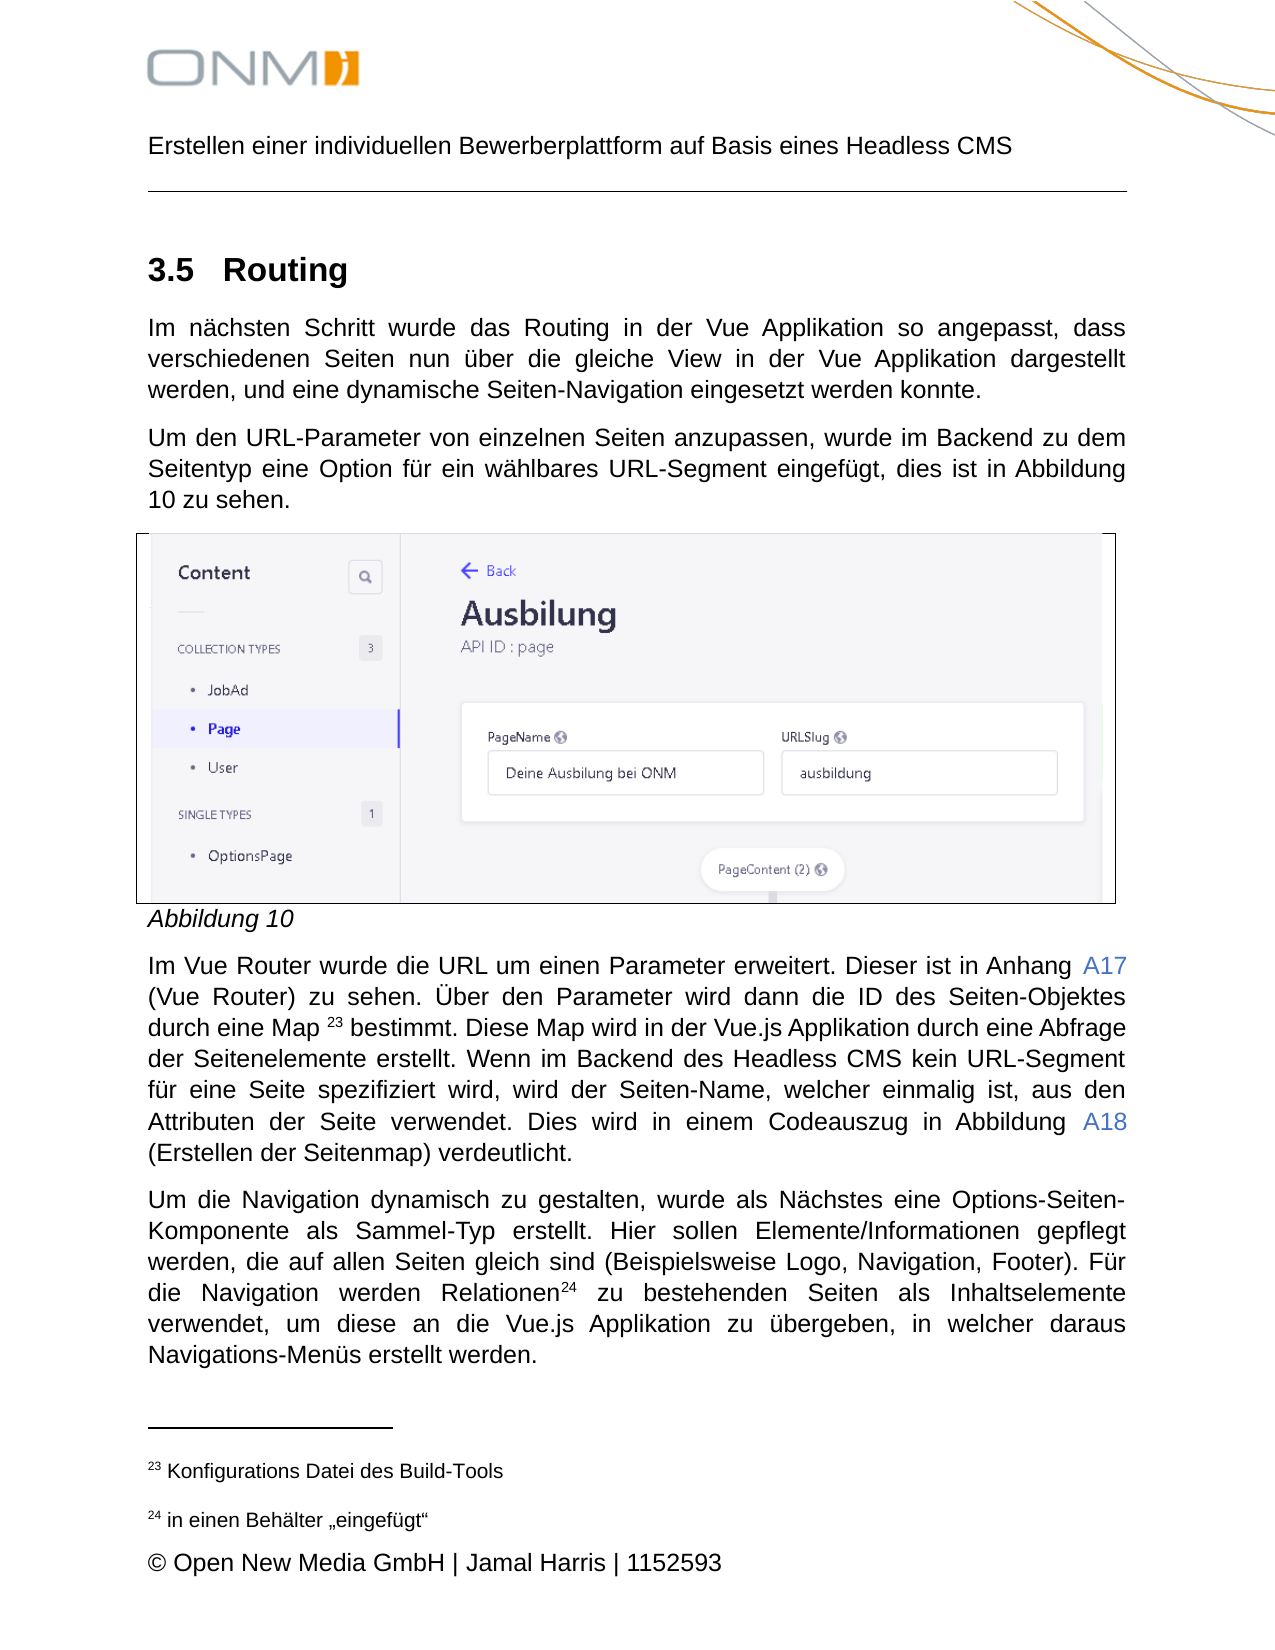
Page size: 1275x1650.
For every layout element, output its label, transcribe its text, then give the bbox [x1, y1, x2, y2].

text Um die Navigation dynamisch zu gestalten, wurde als Nächstes eine Options-Seiten-Komponente als Sammel-Typ erstellt. Hier sollen Elemente/Informationen gepflegt werden, die auf allen Seiten gleich sind (Beispielsweise Logo, Navigation, Footer). Für die Navigation werden Relationen zu bestehenden Seiten als Inhaltselemente verwendet, um diese an die Vue.js Applikation zu übergeben, in welcher daraus Navigations-Menüs erstellt werden. [148, 1185, 1127, 1369]
table_header [137, 534, 149, 903]
picture [116, 0, 413, 104]
picture [1000, 1, 1275, 147]
subtitle Routing [148, 250, 1127, 288]
text Um den URL-Parameter von einzelnen Seiten anzupassen, wurde im Backend zu dem Seitentyp eine Option für ein wählbares URL-Segment eingefügt, dies ist in Abbildung 10 zu sehen. [148, 423, 1127, 514]
picture [149, 533, 1103, 903]
table_header [1103, 534, 1115, 903]
text Abbildung 10 [148, 904, 1127, 932]
text Im nächsten Schritt wurde das Routing in der Vue Applikation so angepasst, dass verschiedenen Seiten nun über die gleiche View in der Vue Applikation dargestellt werden, und eine dynamische Seiten-Navigation eingesetzt werden konnte. [148, 313, 1127, 404]
